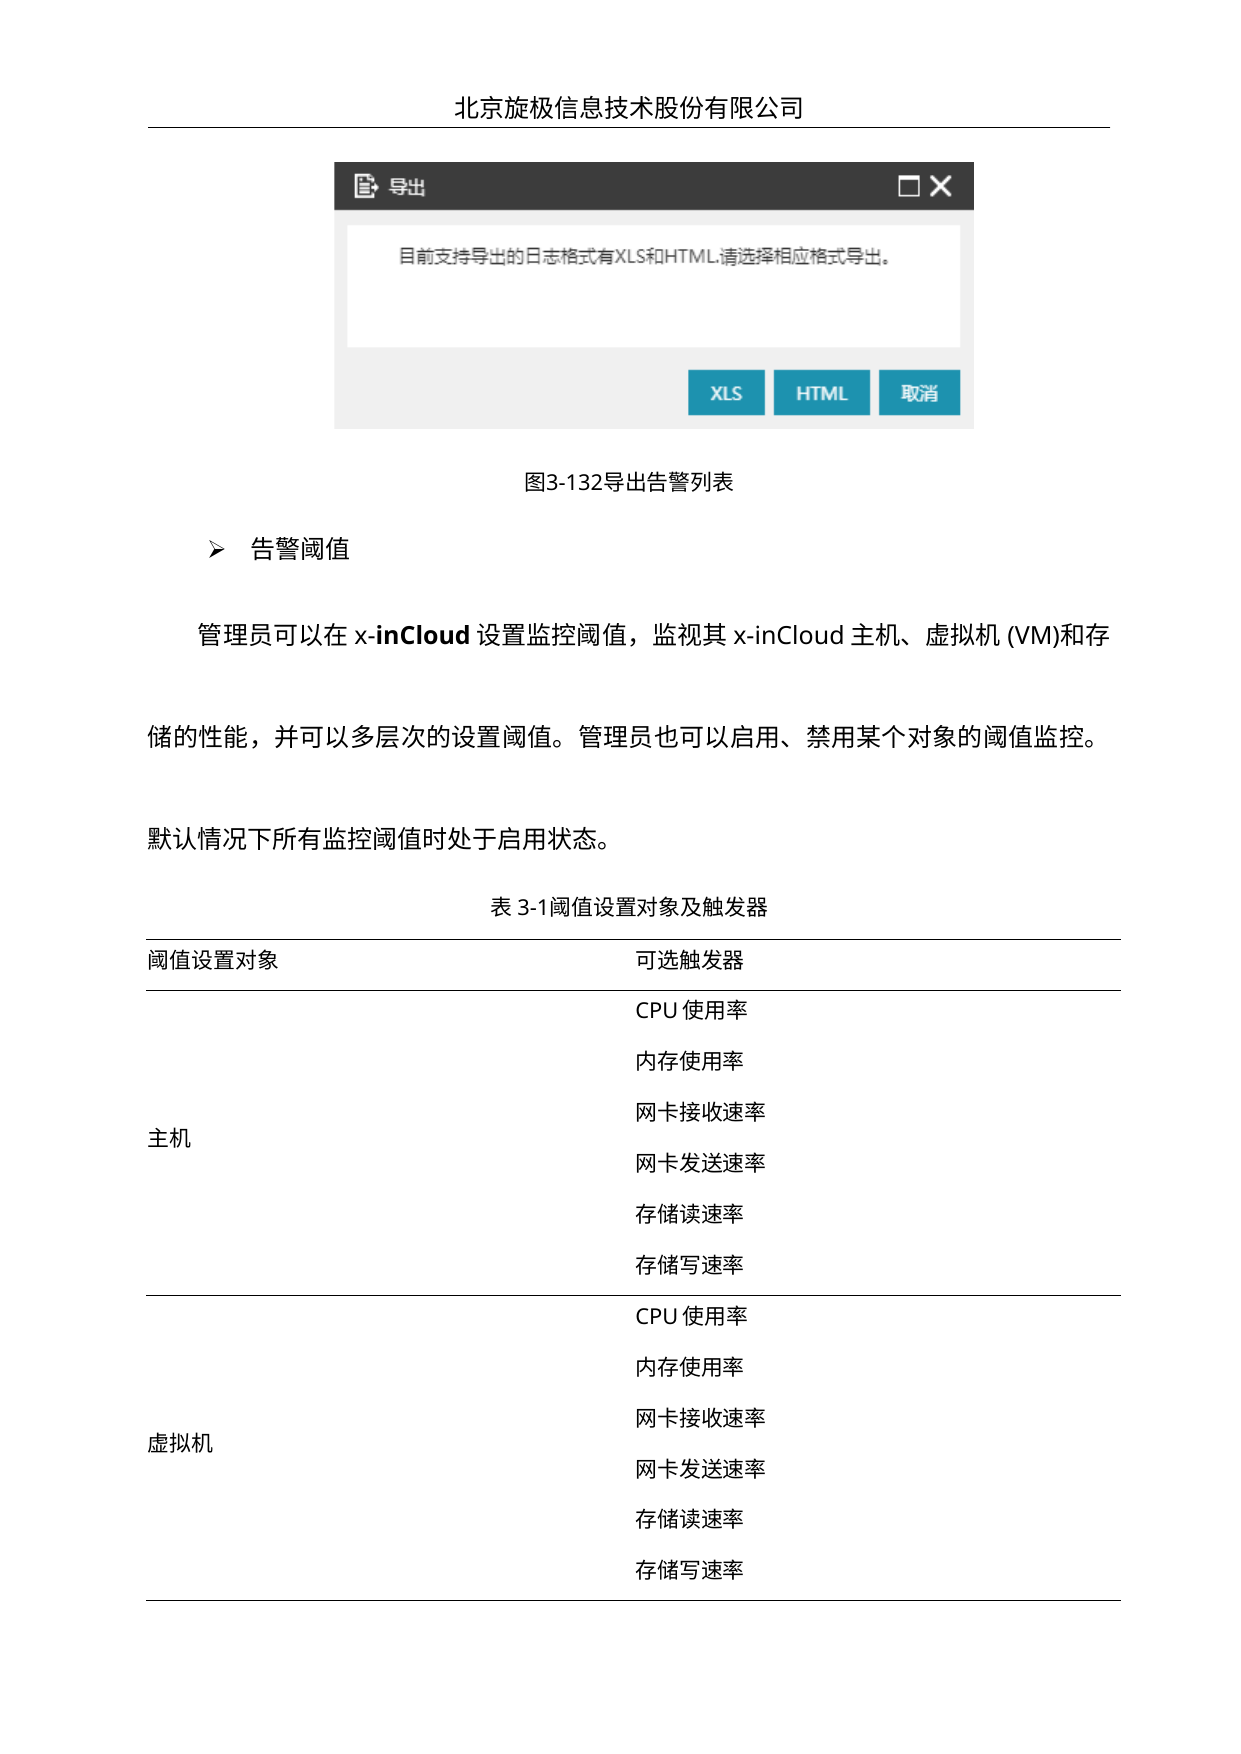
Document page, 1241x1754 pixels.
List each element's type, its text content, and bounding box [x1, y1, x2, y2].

table_cell CPU使用率 内存使用率 网卡接收速率 网卡发送速率 存储读速率 存储写速率 [634, 991, 1121, 1295]
table_cell CPU使用率 内存使用率 网卡接收速率 网卡发送速率 存储读速率 存储写速率 [634, 1296, 1121, 1600]
picture [334, 162, 974, 429]
list 告警阈值 [207, 513, 1110, 581]
table_header 可选触发器 [634, 940, 1121, 990]
table_cell 主机 [146, 991, 634, 1295]
text 管理员可以在x-inCloud设置监控阈值，监视其x-inCloud主机、虚拟机 (VM)和存储的性能，并可以多层次的设置阈值。管理员也可以启用、禁用某个对象的阈值监控。默认情况下所有监控阈值时处于启用状态。 [148, 599, 1110, 871]
table_cell 虚拟机 [146, 1296, 634, 1600]
text 图3-132导出告警列表 [148, 464, 1110, 498]
table_header 阈值设置对象 [146, 940, 634, 990]
text 表 3-1阈值设置对象及触发器 [148, 889, 1110, 923]
